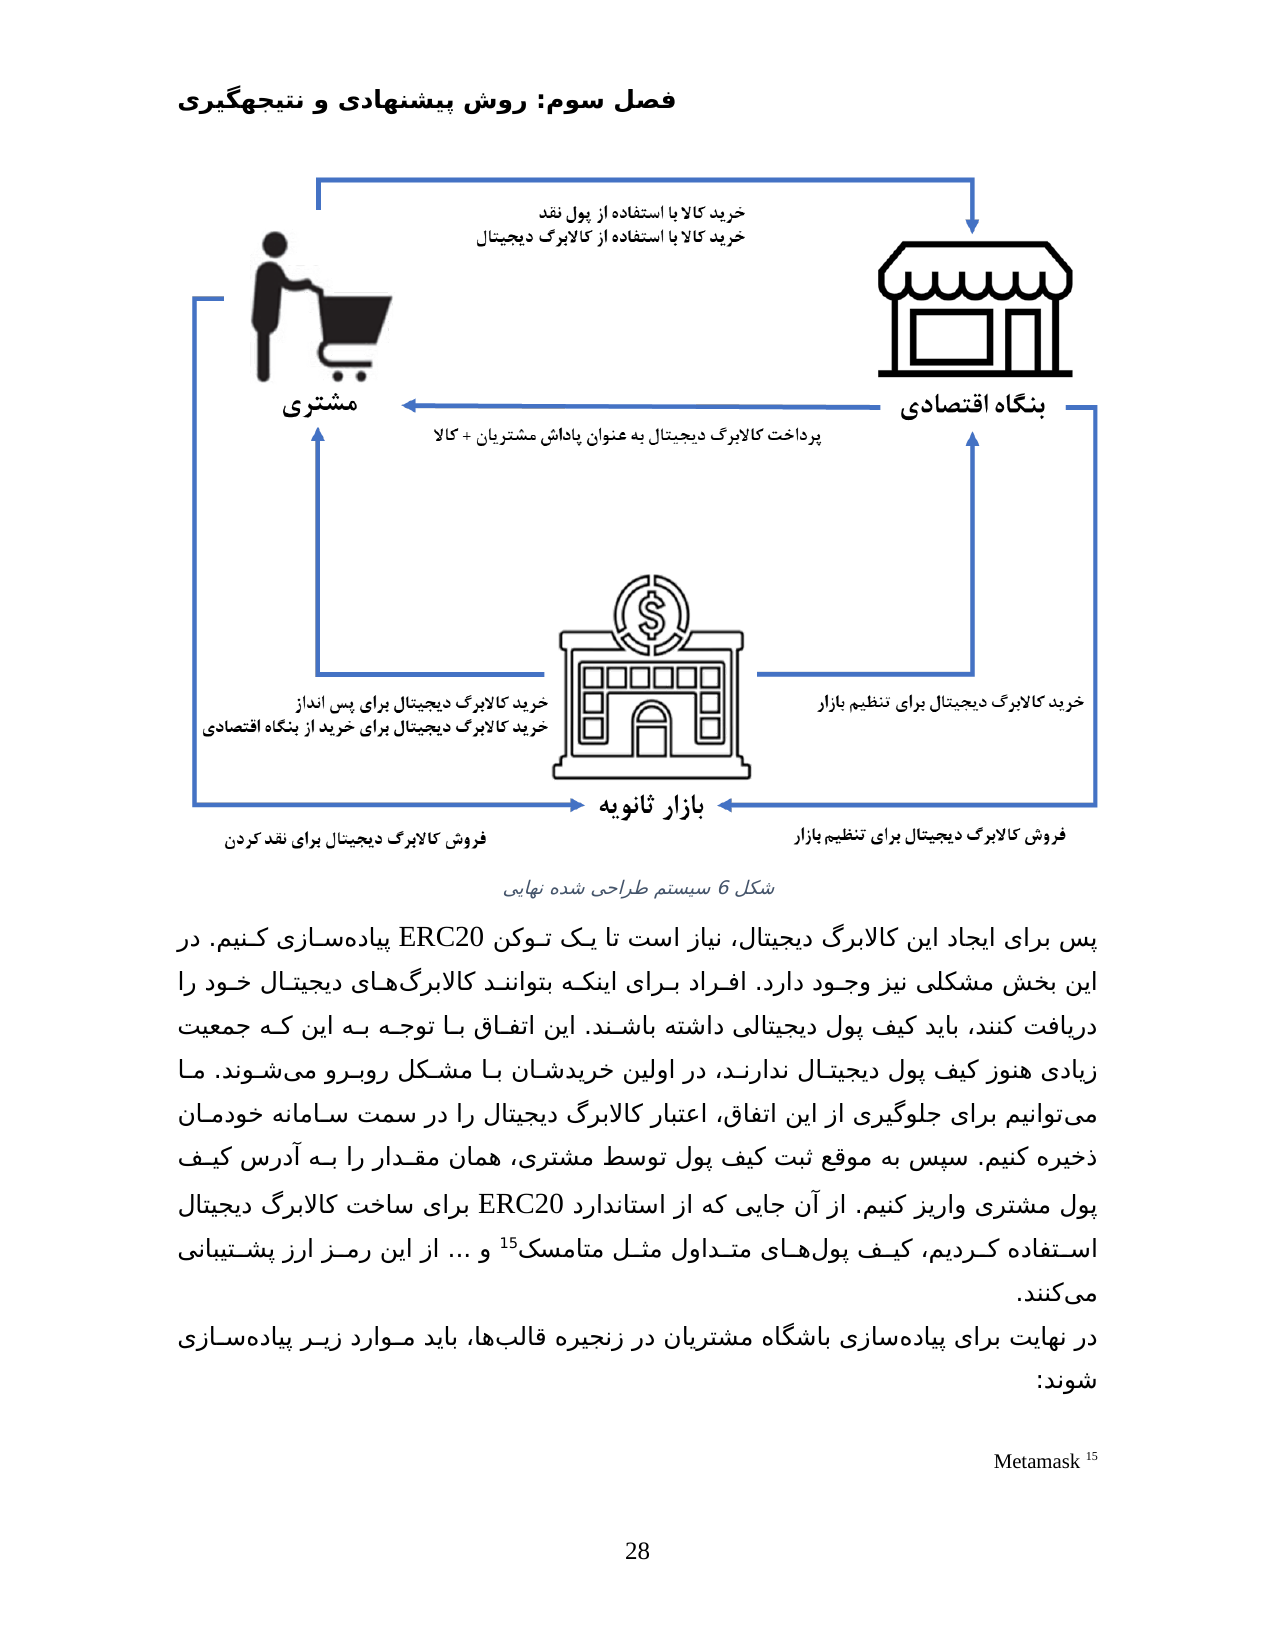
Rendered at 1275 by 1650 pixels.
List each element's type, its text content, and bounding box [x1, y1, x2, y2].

text پس برای ایجاد این کالابرگ دیجیتال، نیاز است تا یک توکن ERC20 پیاده‌سازی کنیم. در این بخش مشکلی نیز وجود دارد. افراد برای اینکه بتوانند کالابرگ‌های دیجیتال خود را دریافت کنند، باید کیف پول دیجیتالی داشته باشند. این اتفاق با توجه به این که جمعیت زیادی هنوز کیف پول دیجیتال ندارند، در اولین خریدشان با مشکل روبرو می‌شوند. ما می‌توانیم برای جلوگیری از این اتفاق، اعتبار کالابرگ دیجیتال را در سمت سامانه خودمان ذخیره کنیم. سپس به موقع ثبت کیف پول توسط مشتری، همان مقدار را به آدرس کیف پول مشتری واریز کنیم. از آن جایی که از استاندارد ERC20 برای ساخت کالابرگ دیجیتال استفاده کردیم، کیف پول‌های متداول مثل متامسک و ... از این رمز ارز پشتیبانی می‌کنند. [177, 177, 1098, 565]
list بستری برای مدیریت کاربرانی که هنوز آدرس کیف پول خود را در سامانه ثبت نکرده اند. [177, 800, 1060, 874]
list استقرار قرارداد هوشمند در شبکه [177, 712, 1060, 741]
text در نهایت برای پیاده‌سازی باشگاه مشتریان در زنجیره قالب‌ها، باید موارد زیر پیاده‌سازی شوند: [177, 580, 1098, 653]
list قرارداد هوشمند کالابرگ دیجیتال [177, 667, 1060, 697]
list بستری برای کار با قرارداد هوشمند [177, 756, 1060, 786]
